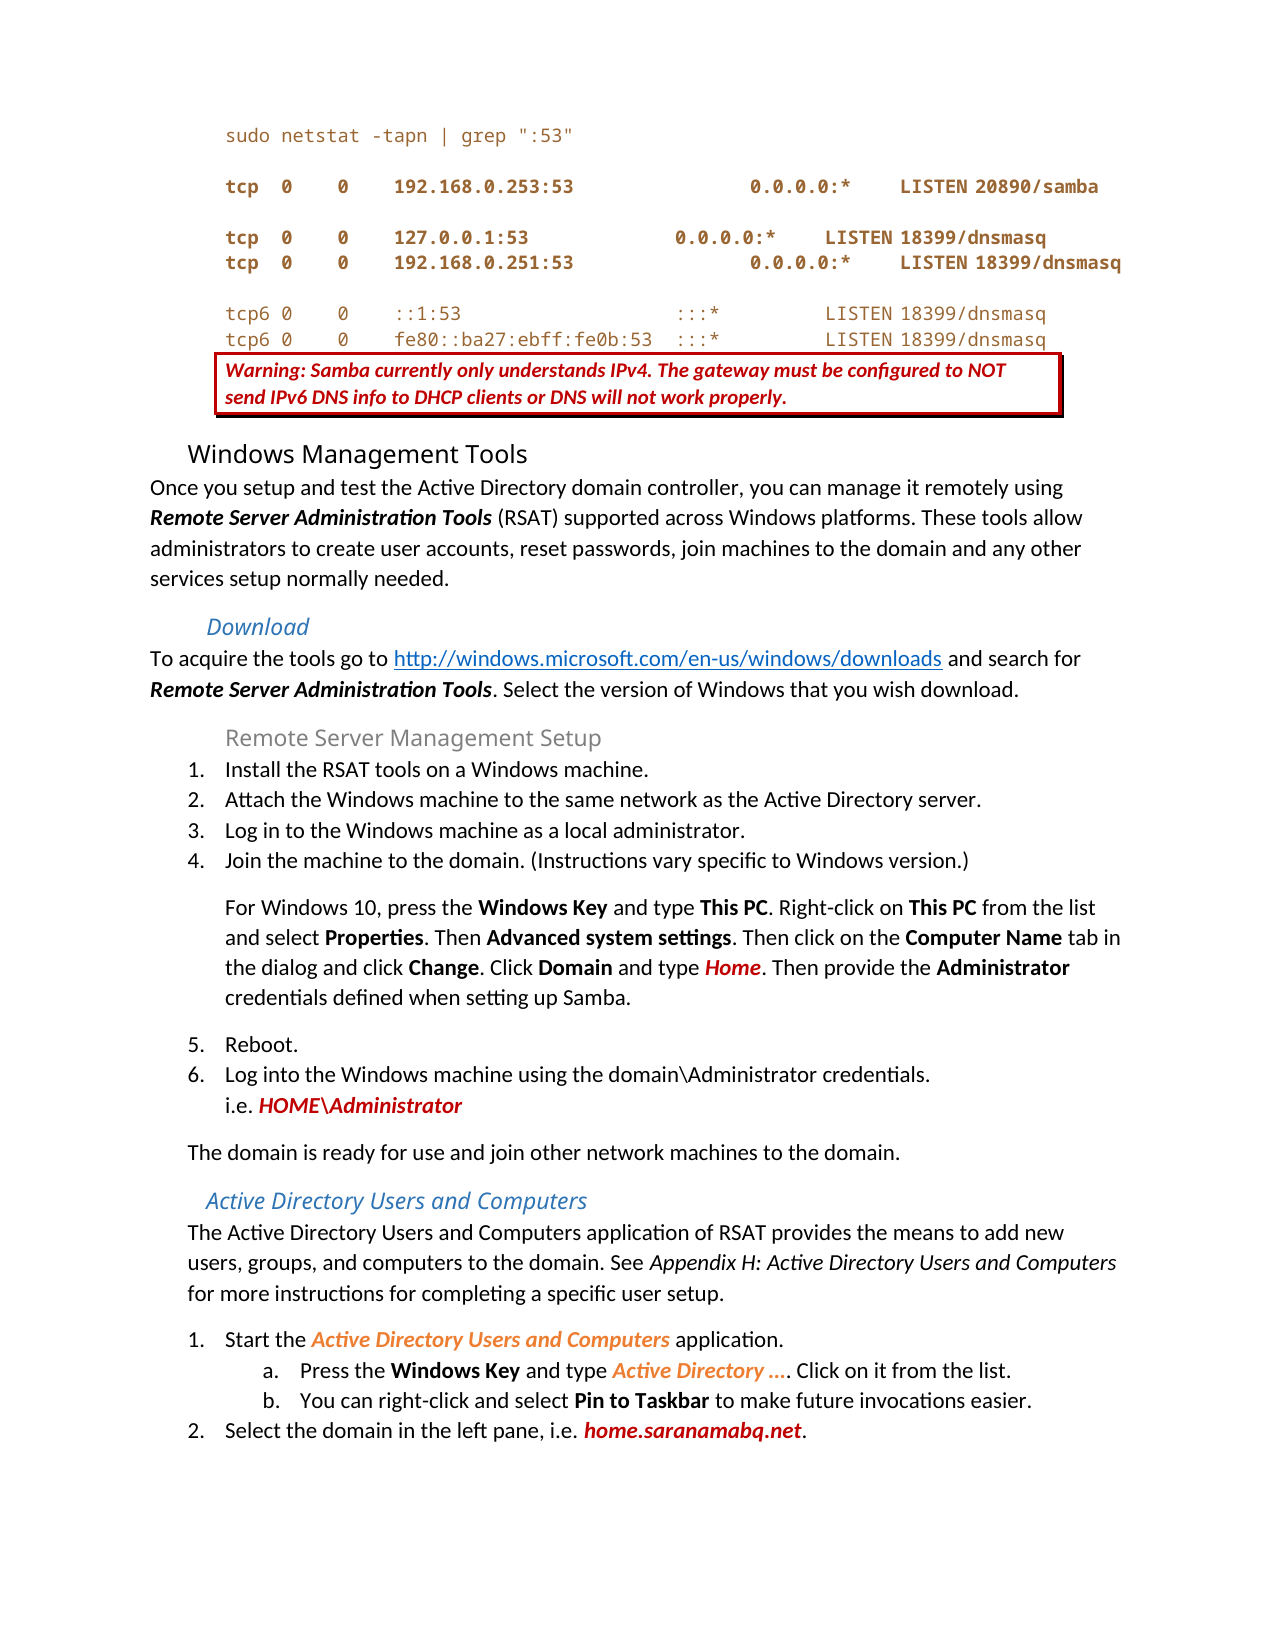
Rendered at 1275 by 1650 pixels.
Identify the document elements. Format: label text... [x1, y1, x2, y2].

text Once you setup and test the Active Directory domain controller, you can manage it remotely using Remote Server Administration Tools (RSAT) supported across Windows platforms. These tools allow administrators to create user accounts, reset passwords, join machines to the domain and any other services setup normally needed. [150, 473, 1125, 592]
text tcp6 0 0 fe80::ba27:ebff:fe0b:53 :::* LISTEN 18399/dnsmasq [225, 326, 1125, 352]
subtitle Active Directory Users and Computers [206, 1184, 1125, 1216]
list Reboot. [187, 1030, 1125, 1058]
text To acquire the tools go to http://windows.microsoft.com/en-us/windows/downloads and search for Remote Server Administration Tools. Select the version of Windows that you wish download. [150, 644, 1125, 703]
text tcp 0 0 127.0.0.1:53 0.0.0.0:* LISTEN 18399/dnsmasq [225, 224, 1125, 249]
subtitle Remote Server Management Setup [225, 722, 1125, 753]
list Select the domain in the left pane, i.e. home.saranamabq.net. [187, 1416, 1125, 1444]
list Log in to the Windows machine as a local administrator. [187, 816, 1125, 844]
list Press the Windows Key and type Active Directory …. Click on it from the list. [262, 1356, 1125, 1384]
text tcp 0 0 192.168.0.251:53 0.0.0.0:* LISTEN 18399/dnsmasq [225, 249, 1125, 301]
list Install the RSAT tools on a Windows machine. [187, 755, 1125, 783]
text tcp 0 0 192.168.0.253:53 0.0.0.0:* LISTEN 20890/samba [225, 173, 1125, 224]
list Log into the Windows machine using the domain\Administrator credentials. i.e. HOME\Administrator [187, 1061, 1125, 1119]
text The domain is ready for use and join other network machines to the domain. [187, 1138, 1125, 1166]
list You can right-click and select Pin to Taskbar to make future invocations easier. [262, 1386, 1125, 1414]
text tcp6 0 0 ::1:53 :::* LISTEN 18399/dnsmasq [225, 301, 1125, 326]
list Start the Active Directory Users and Computers application. [187, 1326, 1125, 1354]
text Warning: Samba currently only understands IPv4. The gateway must be configured to NOT send IPv6 DNS info to DHCP clients or DNS will not work properly. [217, 355, 1058, 412]
text sudo netstat -tapn | grep ":53" [225, 122, 1125, 147]
list Join the machine to the domain. (Instructions vary specific to Windows version.) [187, 846, 1125, 874]
subtitle Download [206, 611, 1125, 642]
subtitle Windows Management Tools [187, 437, 1125, 471]
list Attach the Windows machine to the same network as the Active Directory server. [187, 786, 1125, 814]
text For Windows 10, press the Windows Key and type This PC. Right-click on This PC from the list and select Properties. Then Advanced system settings. Then click on the Computer Name tab in the dialog and click Change. Click Domain and type Home. Then provide the Administrator credentials defined when setting up Samba. [225, 893, 1125, 1012]
text The Active Directory Users and Computers application of RSAT provides the means to add new users, groups, and computers to the domain. See Appendix H: Active Directory Users and Computers for more instructions for completing a specific user setup. [187, 1218, 1125, 1307]
